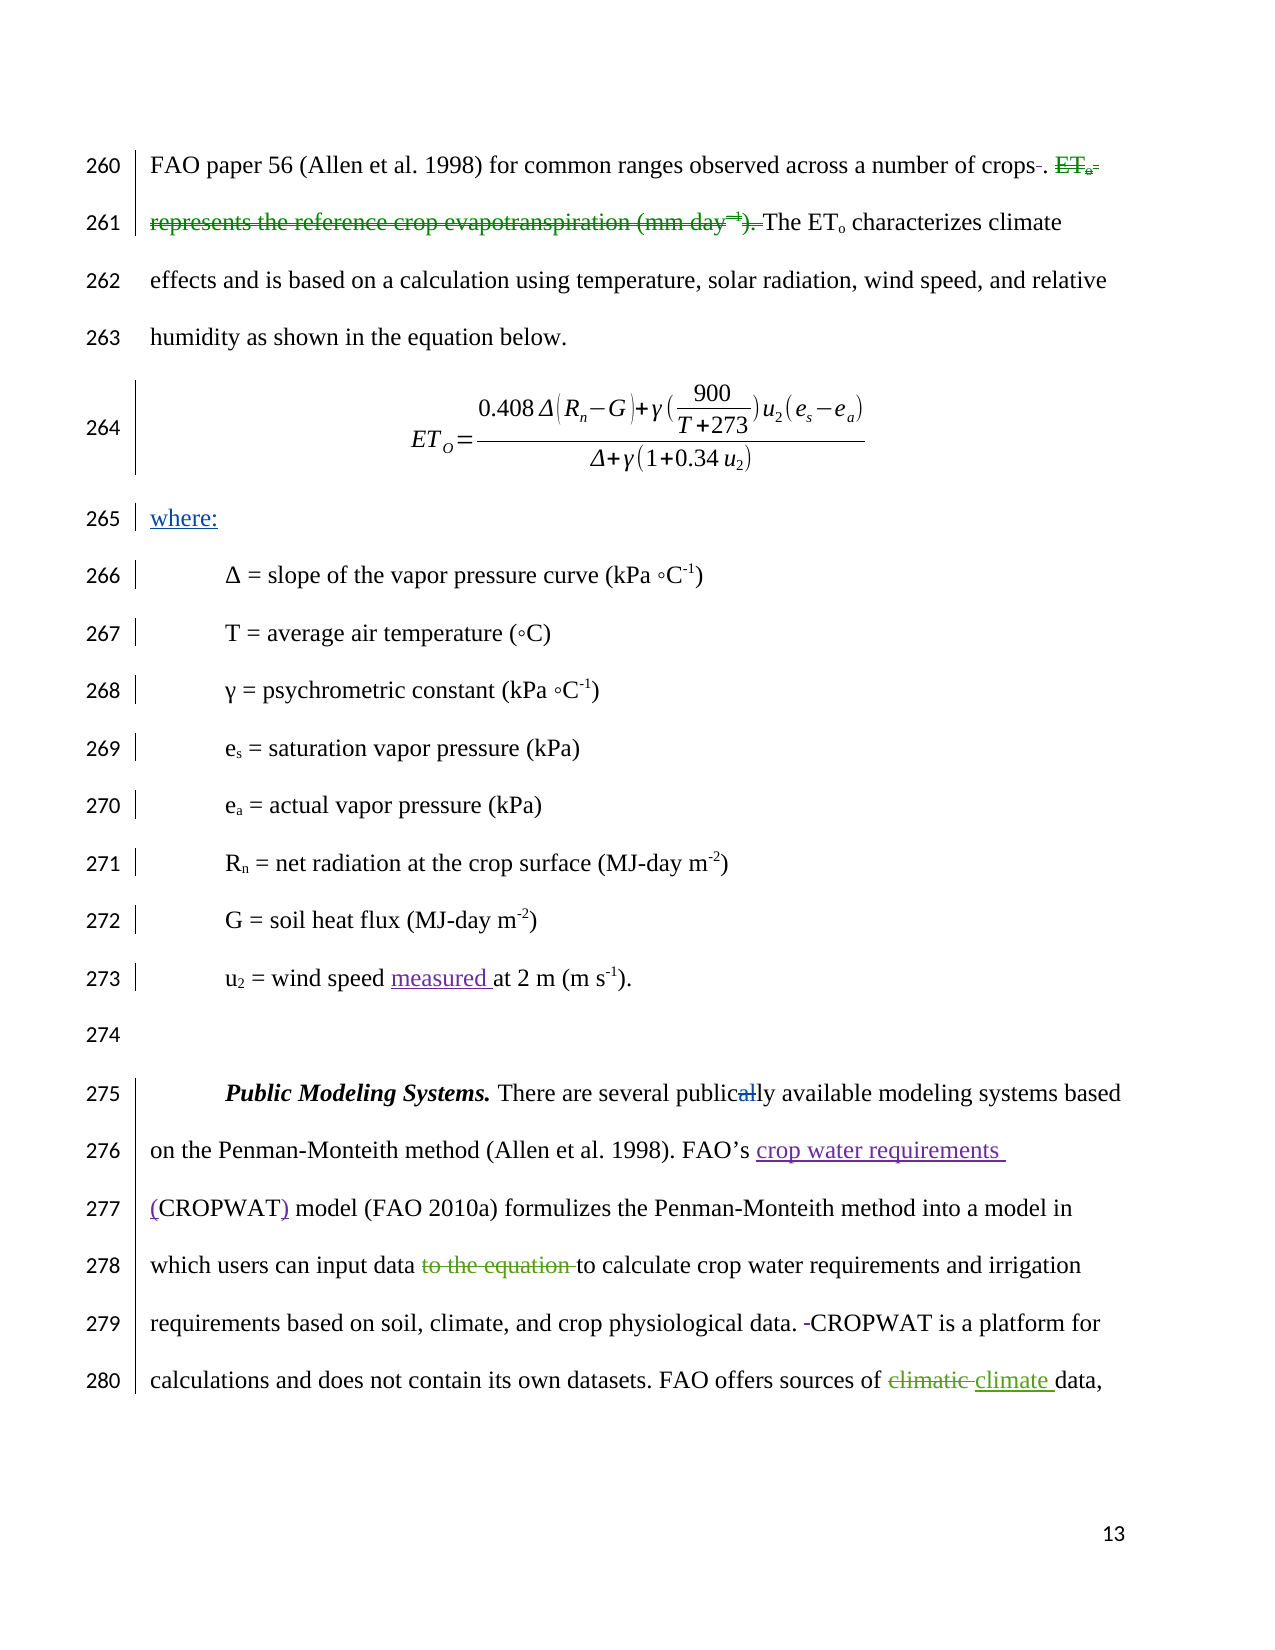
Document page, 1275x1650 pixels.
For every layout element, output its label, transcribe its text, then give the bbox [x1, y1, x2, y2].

list γ = psychrometric constant (kPa ◦C-1) [225, 675, 1125, 704]
list T = average air temperature (◦C) [225, 618, 1125, 646]
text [150, 1078, 1125, 1394]
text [150, 150, 1125, 351]
list u2 = wind speed at 2 m (m s-1). [225, 963, 1125, 991]
list es = saturation vapor pressure (kPa) [225, 733, 1125, 761]
list ea = actual vapor pressure (kPa) [225, 790, 1125, 819]
list Rn = net radiation at the crop surface (MJ-day m-2) [225, 848, 1125, 876]
list Δ = slope of the vapor pressure curve (kPa ◦C-1) [225, 560, 1125, 589]
list G = soil heat flux (MJ-day m-2) [225, 905, 1125, 934]
